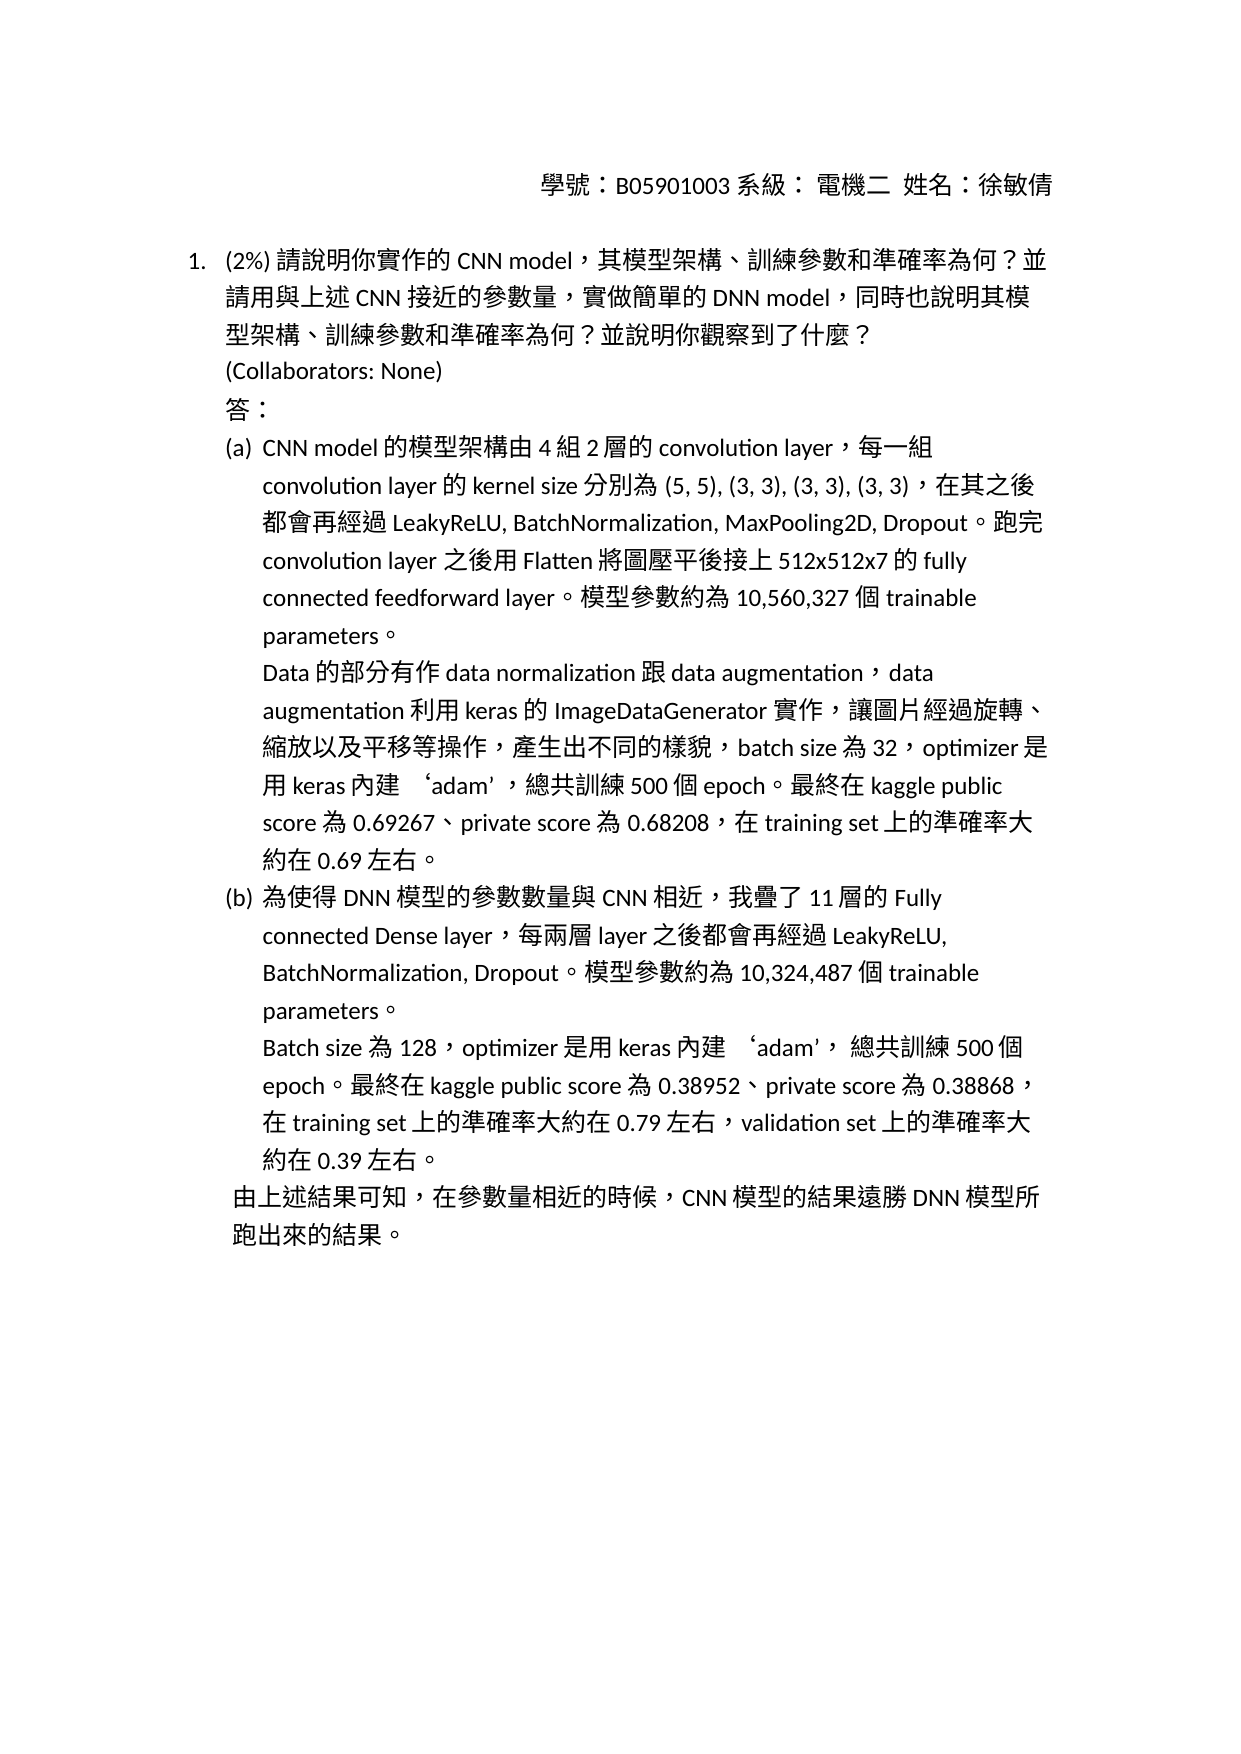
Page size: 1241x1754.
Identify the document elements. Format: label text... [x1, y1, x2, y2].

text 學號：B05901003 系級： 電機二 姓名：徐敏倩 [187, 164, 1053, 202]
list Batch size 為 128，optimizer是用keras內建 ‘adam’， 總共訓練500個epoch。最終在kaggle public score 為 0.38952、private score 為 0.38868，在training set上的準確率大約在0.79左右，validation set上的準確率大約在0.39左右。 [262, 1027, 1053, 1177]
text 由上述結果可知，在參數量相近的時候，CNN模型的結果遠勝DNN模型所跑出來的結果。 [232, 1177, 1053, 1252]
text 答： [187, 389, 1053, 427]
list (2%) 請說明你實作的 CNN model，其模型架構、訓練參數和準確率為何？並請用與上述 CNN 接近的參數量，實做簡單的 DNN model，同時也說明其模型架構、訓練參數和準確率為何？並說明你觀察到了什麼？ [187, 239, 1053, 352]
list 為使得 DNN 模型的參數數量與 CNN 相近，我疊了11層的 Fully connected Dense layer，每兩層layer之後都會再經過LeakyReLU, BatchNormalization, Dropout。模型參數約為10,324,487個 trainable parameters。 [225, 877, 1053, 1027]
list CNN model的模型架構由4組2層的convolution layer，每一組convolution layer的kernel size 分別為 (5, 5), (3, 3), (3, 3), (3, 3)，在其之後都會再經過LeakyReLU, BatchNormalization, MaxPooling2D, Dropout。跑完convolution layer 之後用Flatten將圖壓平後接上512x512x7的fully connected feedforward layer。模型參數約為 10,560,327 個 trainable parameters。 [225, 427, 1053, 652]
list Data 的部分有作data normalization跟data augmentation，data augmentation利用keras 的 ImageDataGenerator 實作，讓圖片經過旋轉、縮放以及平移等操作，產生出不同的樣貌，batch size為32，optimizer是用keras內建 ‘adam’ ，總共訓練500個epoch。最終在kaggle public score 為 0.69267、private score 為 0.68208，在training set上的準確率大約在0.69左右。 [262, 652, 1053, 877]
text (Collaborators: None) [187, 352, 1053, 389]
